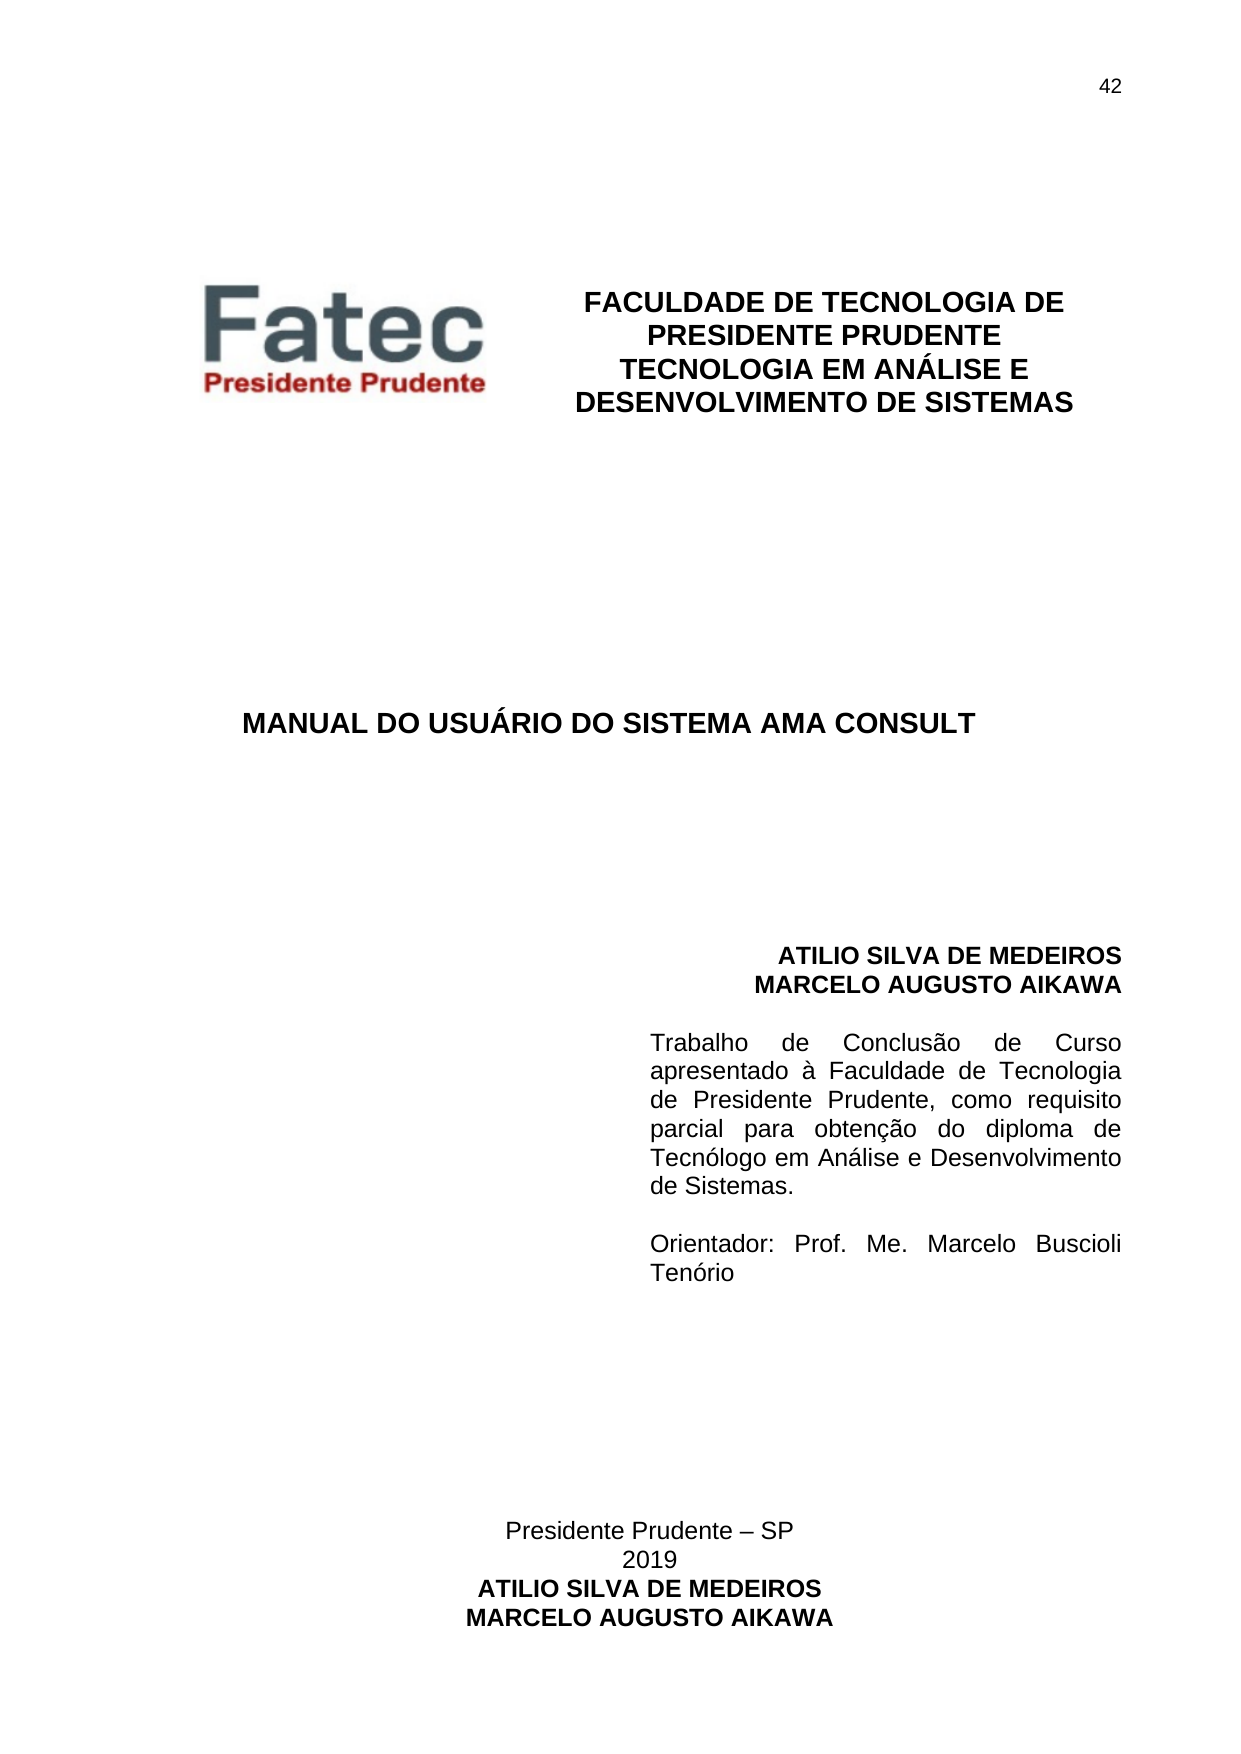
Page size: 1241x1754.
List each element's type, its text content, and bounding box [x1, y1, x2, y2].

text MARCELO AUGUSTO AIKAWA [177, 1602, 1122, 1631]
table_header [177, 275, 527, 419]
text Trabalho de Conclusão de Curso apresentado à Faculdade de Tecnologia de Presidente Prudente, como requisito parcial para obtenção do diploma de Tecnólogo em Análise e Desenvolvimento de Sistemas. [650, 1027, 1122, 1200]
text Presidente Prudente – SP [177, 1516, 1122, 1545]
text ATILIO SILVA DE MEDEIROS [177, 1574, 1122, 1602]
text ATILIO SILVA DE MEDEIROS [177, 941, 1122, 970]
text MARCELO AUGUSTO AIKAWA [177, 970, 1122, 999]
text MANUAL DO USUÁRIO DO SISTEMA AMA CONSULT [177, 706, 1122, 740]
table_header FACULDADE DE TECNOLOGIA DE PRESIDENTE PRUDENTE TECNOLOGIA EM ANÁLISE E DESENVOLVIMENTO DE SISTEMAS [527, 275, 1121, 419]
text Orientador: Prof. Me. Marcelo Buscioli Tenório [650, 1229, 1122, 1286]
picture [188, 275, 504, 403]
text 2019 [177, 1545, 1122, 1574]
